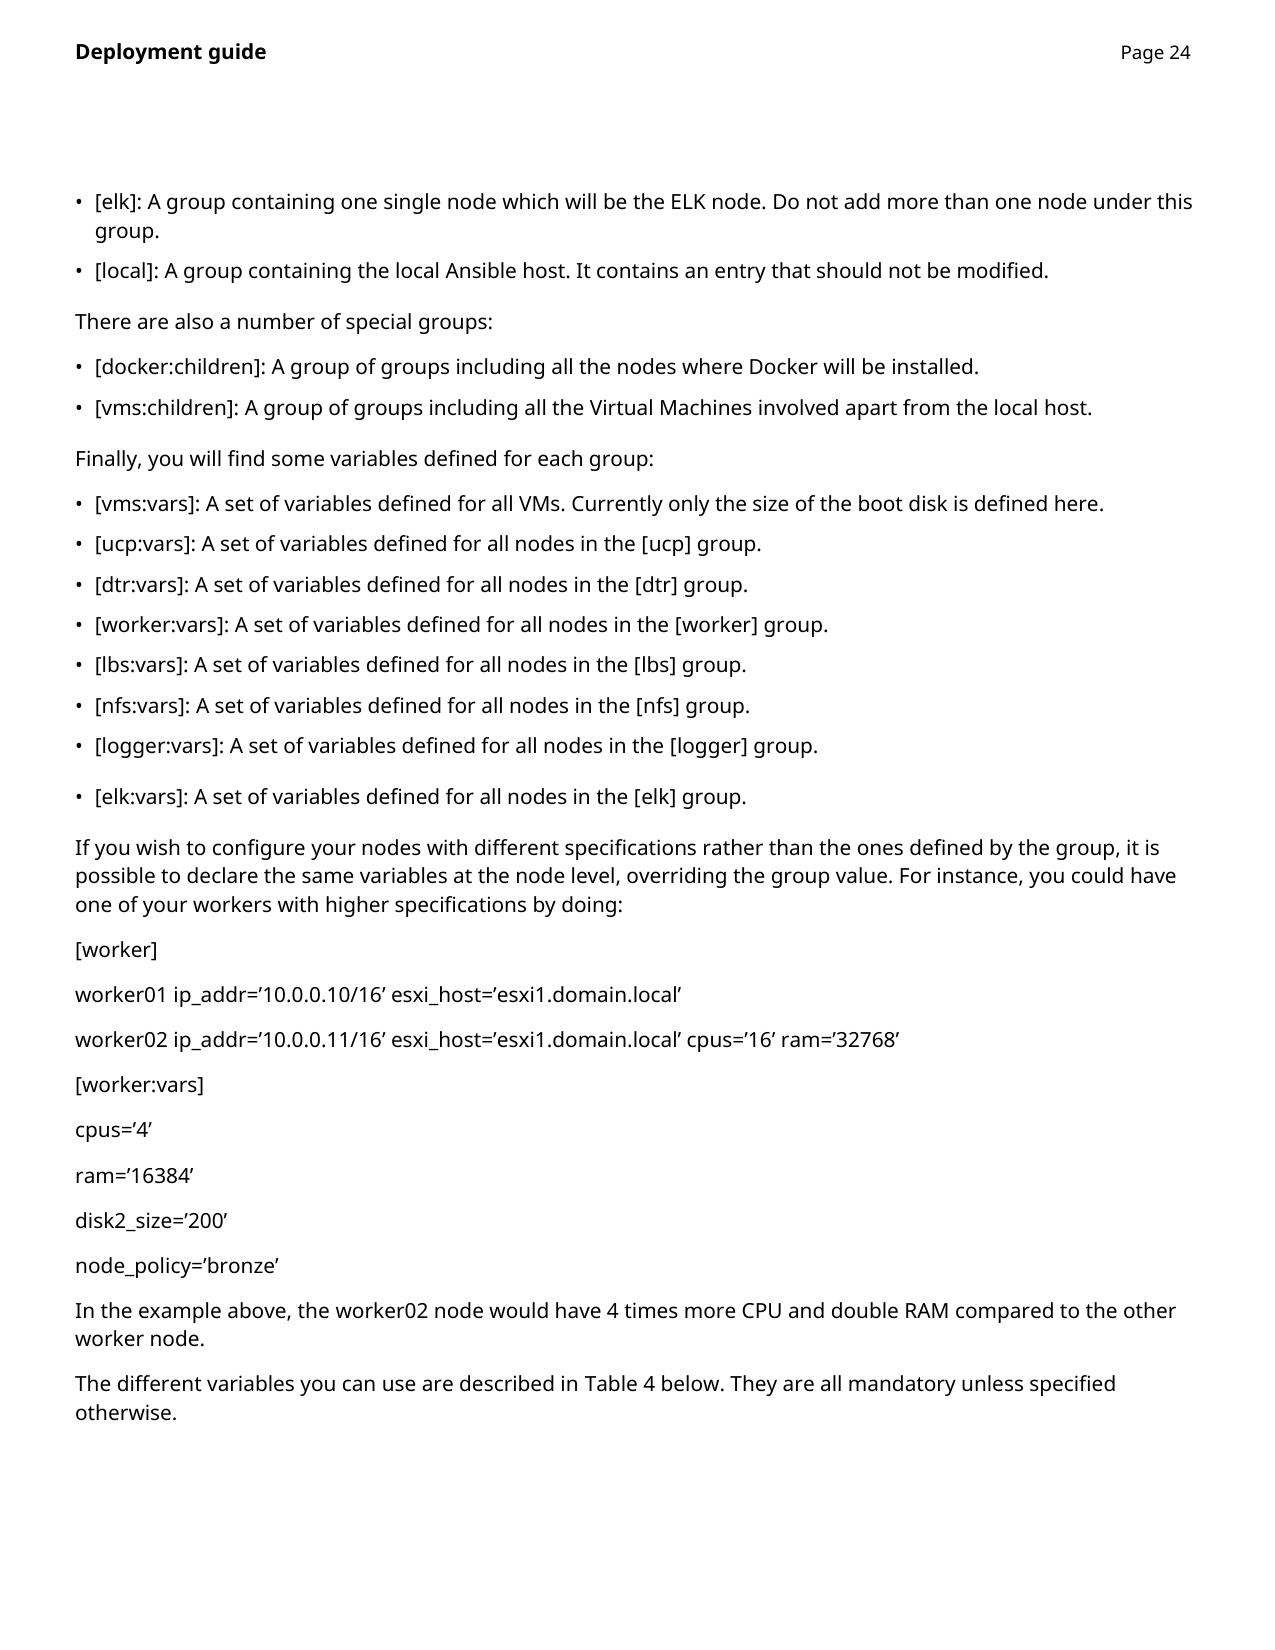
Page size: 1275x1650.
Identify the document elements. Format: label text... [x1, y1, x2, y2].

text [elk]: A group containing one single node which will be the ELK node. Do not add more than one node under this group. [75, 187, 1200, 244]
text disk2_size=’200’ [75, 1206, 1200, 1234]
text [docker:children]: A group of groups including all the nodes where Docker will be installed. [75, 352, 1200, 381]
text [worker:vars]: A set of variables defined for all nodes in the [worker] group. [75, 610, 1200, 638]
text Finally, you will find some variables defined for each group: [75, 444, 1200, 472]
text The different variables you can use are described in Table 4 below. They are all mandatory unless specified otherwise. [75, 1369, 1200, 1426]
text If you wish to configure your nodes with different specifications rather than the ones defined by the group, it is possible to declare the same variables at the node level, overriding the group value. For instance, you could have one of your workers with higher specifications by doing: [75, 833, 1200, 918]
text [local]: A group containing the local Ansible host. It contains an entry that should not be modified. [75, 256, 1200, 285]
text ram=’16384’ [75, 1161, 1200, 1189]
text [worker:vars] [75, 1071, 1200, 1099]
text There are also a number of special groups: [75, 307, 1200, 336]
text [logger:vars]: A set of variables defined for all nodes in the [logger] group. [75, 731, 1200, 760]
text node_policy=’bronze’ [75, 1251, 1200, 1279]
text worker01 ip_addr=’10.0.0.10/16’ esxi_host=’esxi1.domain.local’ [75, 980, 1200, 1009]
text cpus=’4’ [75, 1116, 1200, 1144]
text [ucp:vars]: A set of variables defined for all nodes in the [ucp] group. [75, 529, 1200, 558]
text [worker] [75, 935, 1200, 964]
text [dtr:vars]: A set of variables defined for all nodes in the [dtr] group. [75, 570, 1200, 598]
text In the example above, the worker02 node would have 4 times more CPU and double RAM compared to the other worker node. [75, 1296, 1200, 1353]
text [nfs:vars]: A set of variables defined for all nodes in the [nfs] group. [75, 691, 1200, 719]
text [vms:children]: A group of groups including all the Virtual Machines involved apart from the local host. [75, 393, 1200, 421]
text worker02 ip_addr=’10.0.0.11/16’ esxi_host=’esxi1.domain.local’ cpus=’16’ ram=’32768’ [75, 1025, 1200, 1054]
text [lbs:vars]: A set of variables defined for all nodes in the [lbs] group. [75, 651, 1200, 679]
text [vms:vars]: A set of variables defined for all VMs. Currently only the size of the boot disk is defined here. [75, 489, 1200, 517]
text [elk:vars]: A set of variables defined for all nodes in the [elk] group. [75, 782, 1200, 811]
